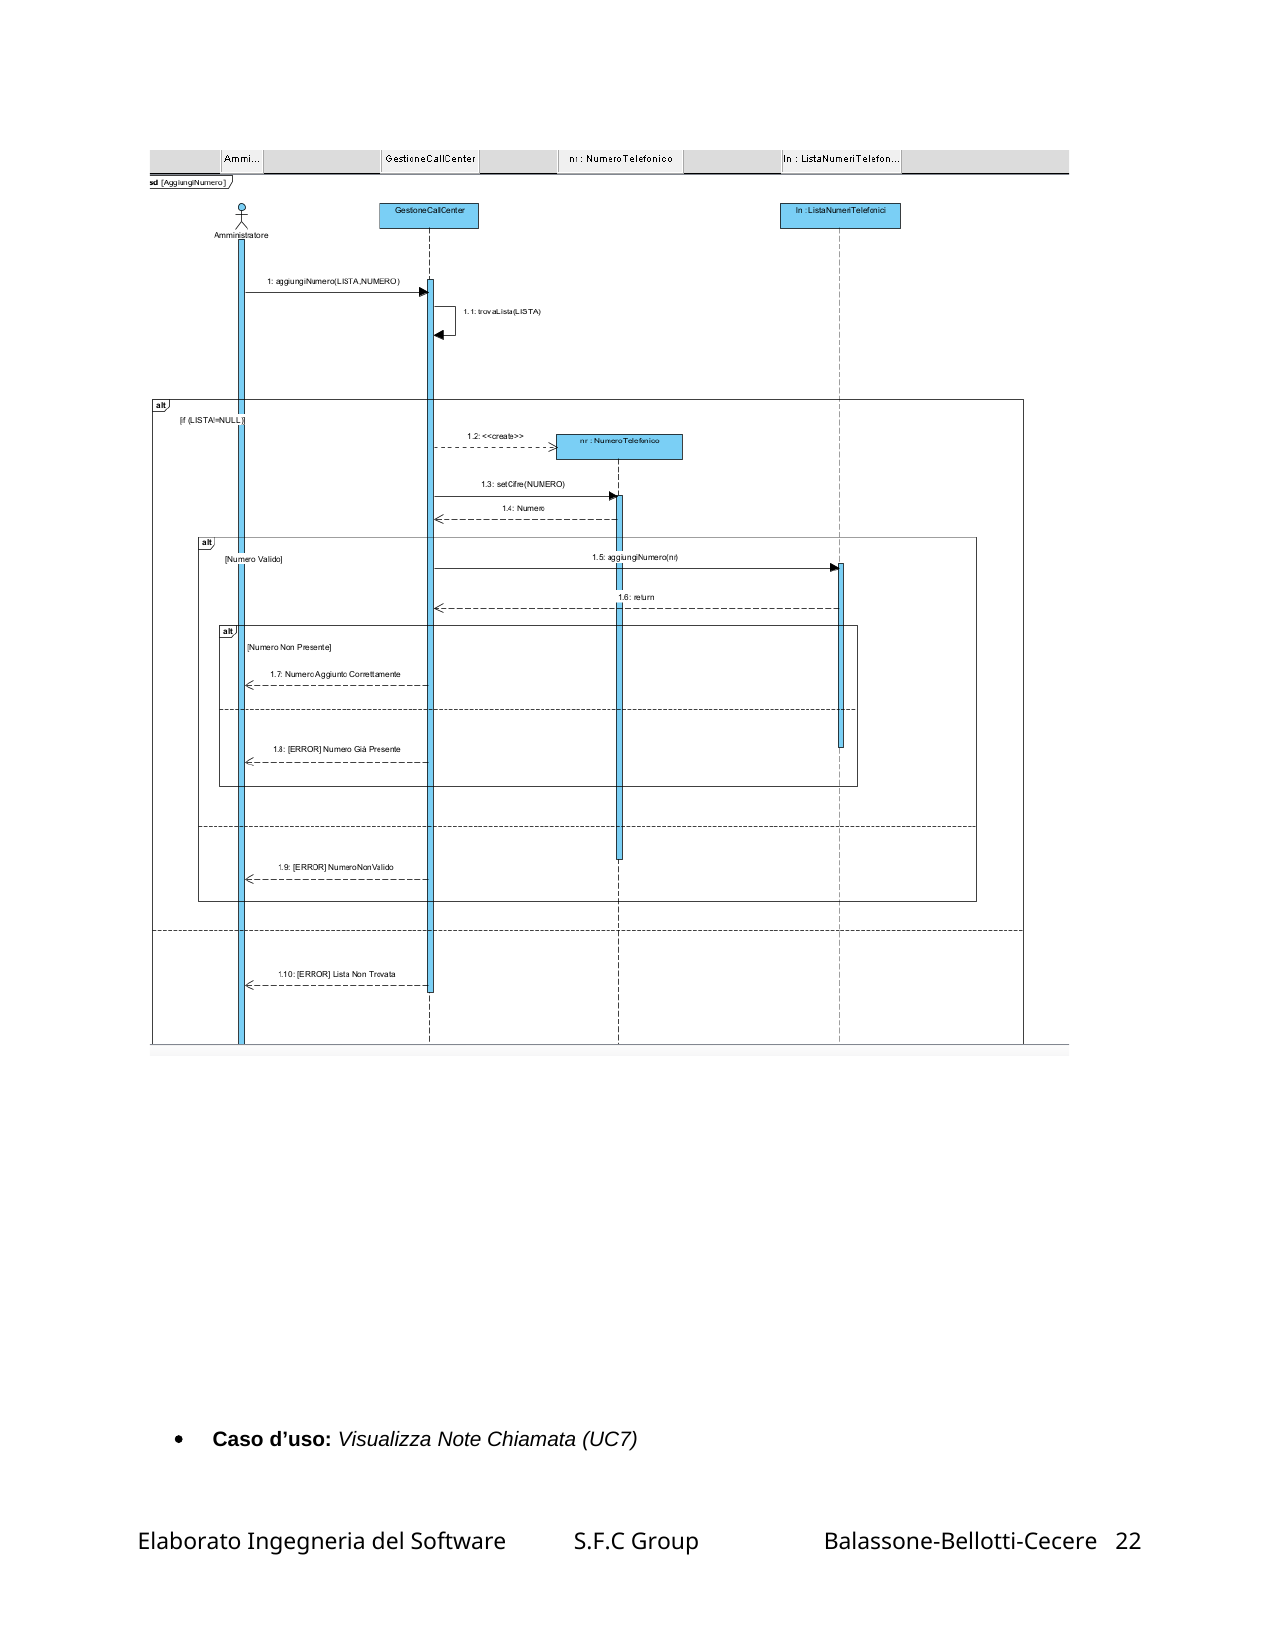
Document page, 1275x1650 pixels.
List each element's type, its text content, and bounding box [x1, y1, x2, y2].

list Caso d’uso: Visualizza Note Chiamata (UC7) [175, 1427, 1137, 1451]
picture [149, 150, 1070, 1056]
